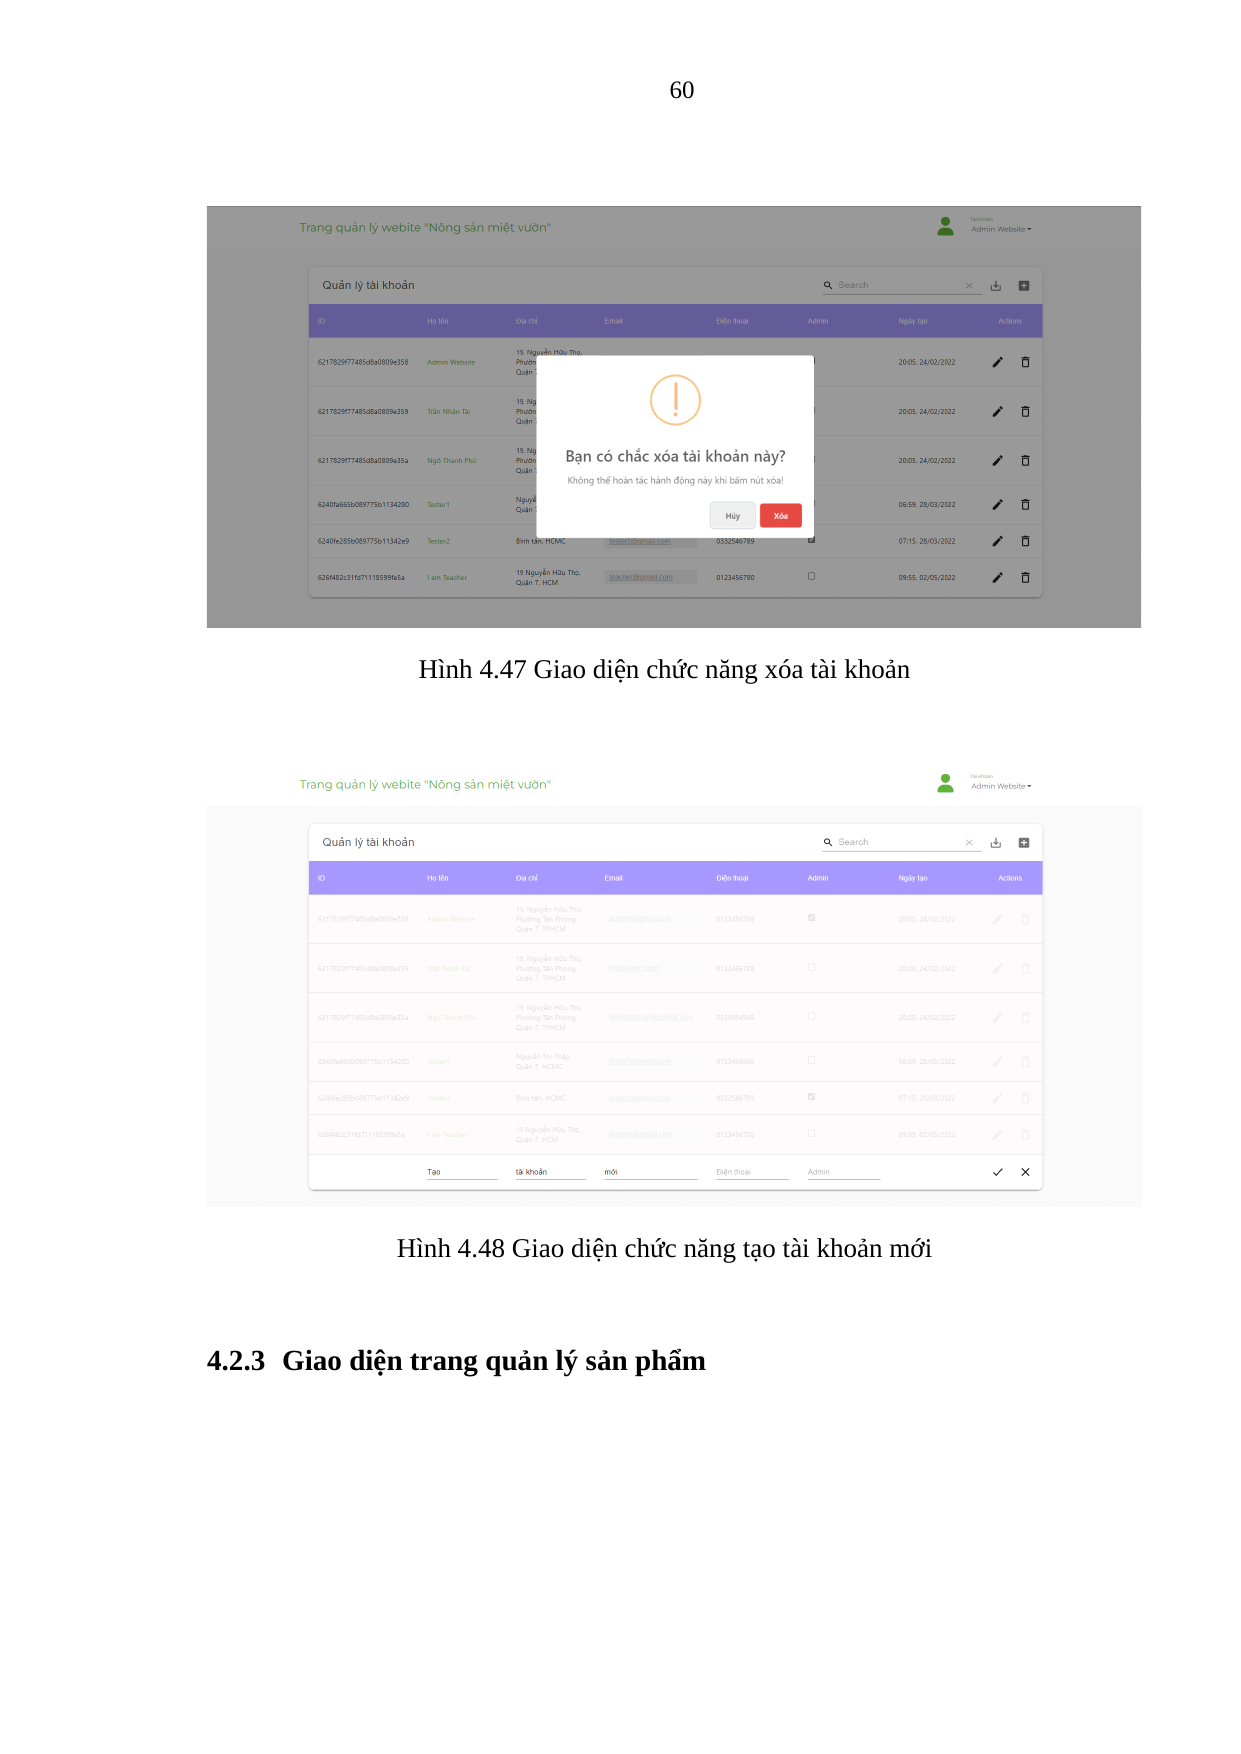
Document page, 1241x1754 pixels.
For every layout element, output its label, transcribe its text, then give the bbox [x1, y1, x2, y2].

picture [206, 206, 1142, 628]
list Giao diện trang quản lý sản phẩm [207, 1343, 1122, 1377]
picture [206, 764, 1142, 1207]
